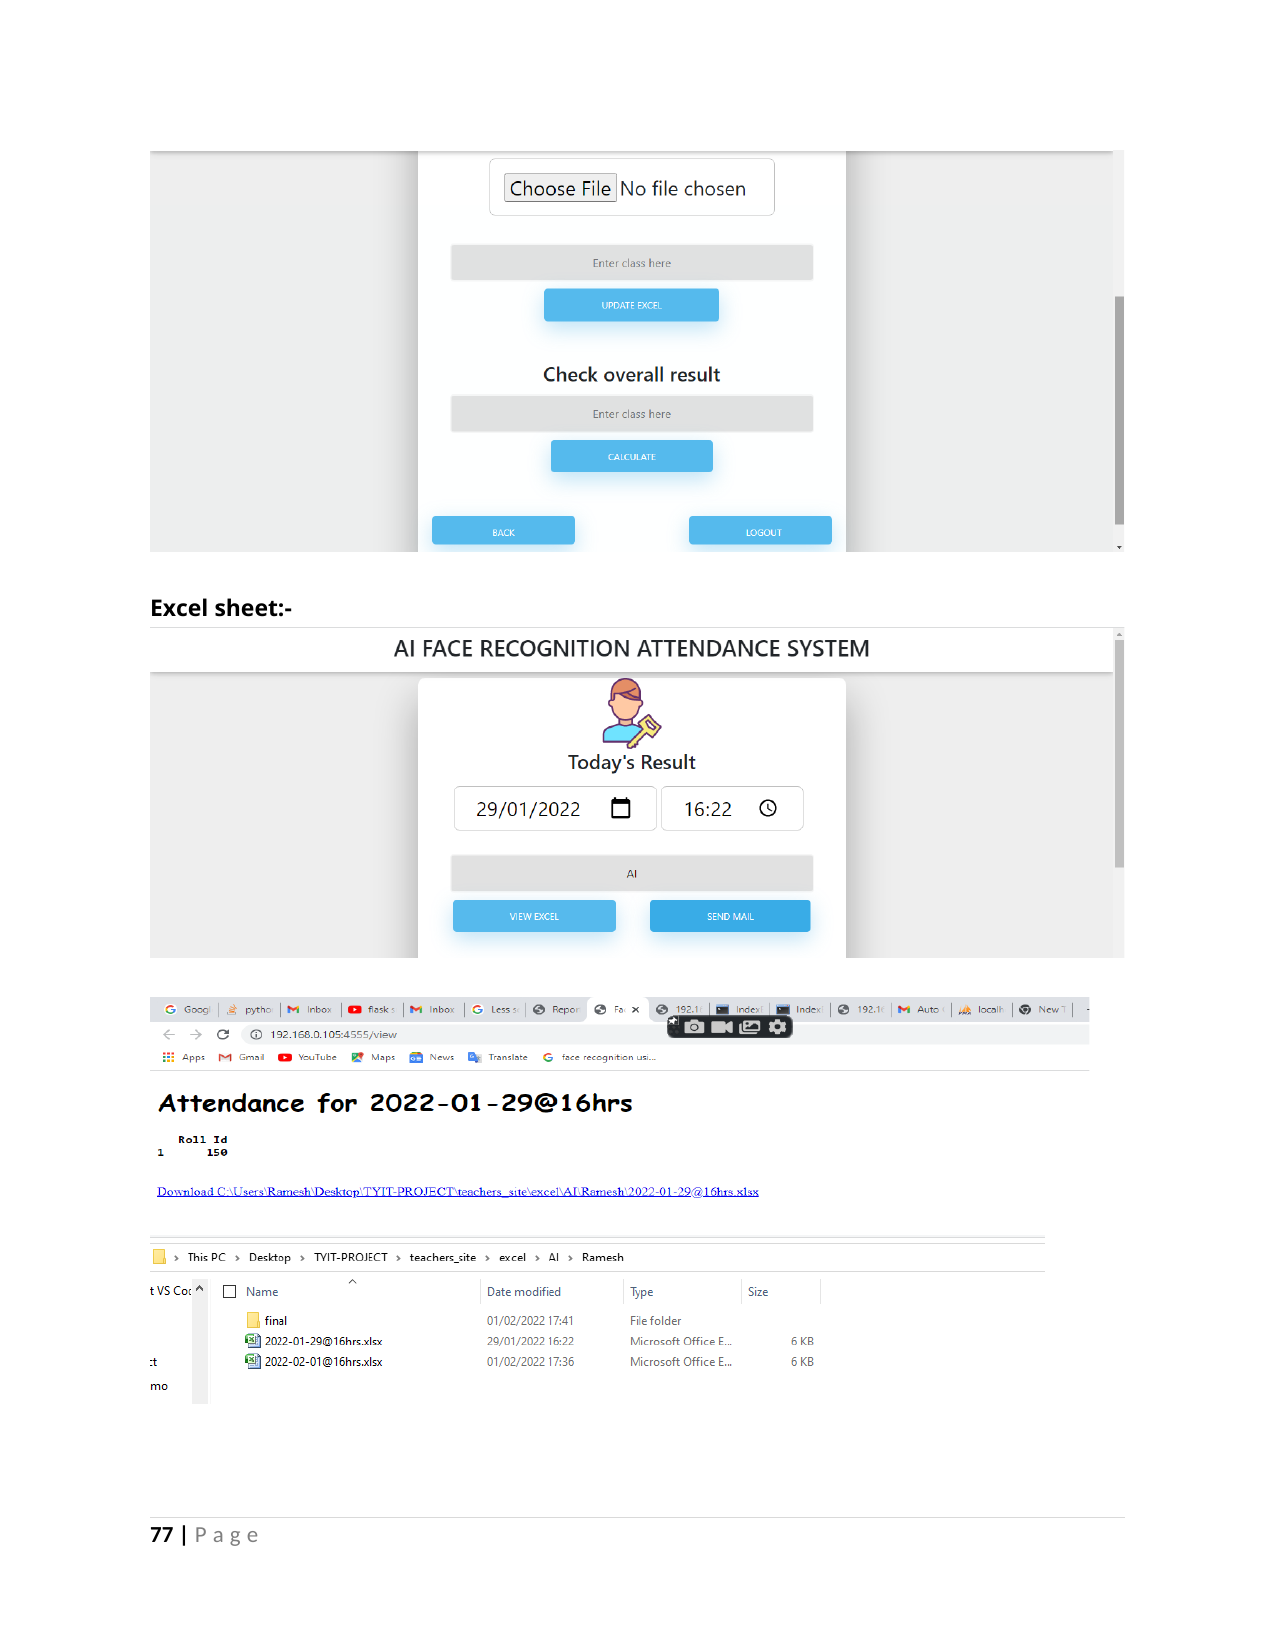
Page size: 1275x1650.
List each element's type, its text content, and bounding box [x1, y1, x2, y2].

picture [150, 150, 1125, 552]
text Excel sheet:- [150, 592, 1125, 623]
picture [150, 627, 1125, 958]
picture [150, 1235, 1045, 1404]
picture [150, 997, 1090, 1232]
